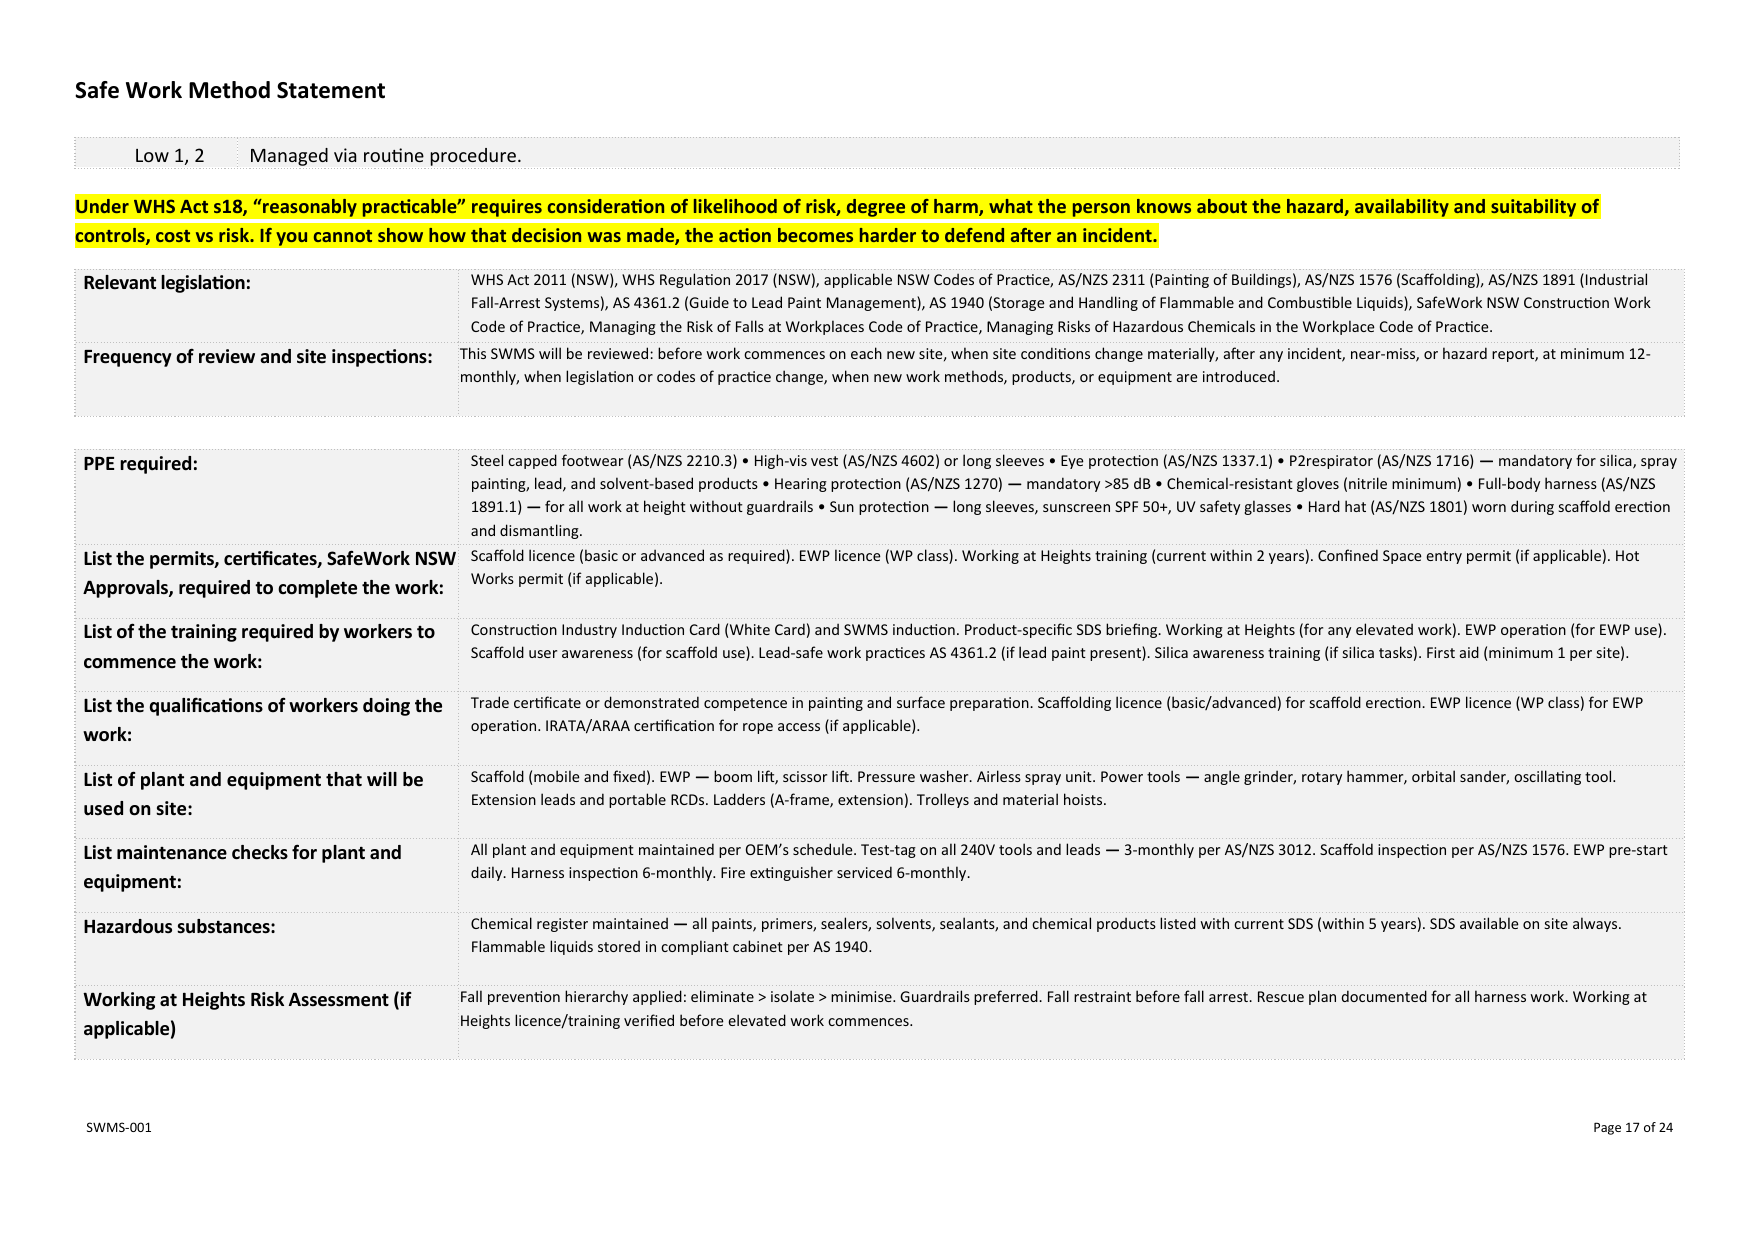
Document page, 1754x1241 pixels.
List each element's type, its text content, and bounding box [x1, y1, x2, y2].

table_cell Chemical register maintained — all paints, primers, sealers, solvents, sealants, and chemical products listed with current SDS (within 5 years). SDS available on site always. Flammable liquids stored in compliant cabinet per AS 1940. [459, 912, 1684, 985]
table_cell Hazardous substances: [75, 912, 459, 985]
table_cell List the qualifications of workers doing the work: [75, 691, 459, 765]
table_cell This SWMS will be reviewed: before work commences on each new site, when site conditions change materially, after any incident, near-miss, or hazard report, at minimum 12-monthly, when legislation or codes of practice change, when new work methods, products, or equipment are introduced. [459, 342, 1684, 416]
table_header Relevant legislation: [75, 269, 459, 342]
table_cell List of plant and equipment that will be used on site: [75, 765, 459, 838]
table_cell List of the training required by workers to commence the work: [75, 618, 459, 691]
text Under WHS Act s18, “reasonably practicable” requires consideration of likelihood of risk, degree of harm, what the person knows about the hazard, availability and suitability of controls, cost vs risk. If you cannot show how that decision was made, the action becomes harder to defend after an incident. [75, 193, 1679, 248]
table_cell Construction Industry Induction Card (White Card) and SWMS induction. Product-specific SDS briefing. Working at Heights (for any elevated work). EWP operation (for EWP use). Scaffold user awareness (for scaffold use). Lead-safe work practices AS 4361.2 (if lead paint present). Silica awareness training (if silica tasks). First aid (minimum 1 per site). [459, 618, 1684, 691]
table_cell Frequency of review and site inspections: [75, 342, 459, 416]
table_cell Working at Heights Risk Assessment (if applicable) [75, 985, 459, 1059]
table_header PPE required: [75, 449, 459, 544]
table_cell Trade certificate or demonstrated competence in painting and surface preparation. Scaffolding licence (basic/advanced) for scaffold erection. EWP licence (WP class) for EWP operation. IRATA/ARAA certification for rope access (if applicable). [459, 691, 1684, 765]
table_cell List maintenance checks for plant and equipment: [75, 838, 459, 912]
table_cell Low 1, 2 [75, 137, 237, 167]
table_cell Scaffold (mobile and fixed). EWP — boom lift, scissor lift. Pressure washer. Airless spray unit. Power tools — angle grinder, rotary hammer, orbital sander, oscillating tool. Extension leads and portable RCDs. Ladders (A-frame, extension). Trolleys and material hoists. [459, 765, 1684, 838]
table_cell All plant and equipment maintained per OEM’s schedule. Test-tag on all 240V tools and leads — 3-monthly per AS/NZS 3012. Scaffold inspection per AS/NZS 1576. EWP pre-start daily. Harness inspection 6-monthly. Fire extinguisher serviced 6-monthly. [459, 838, 1684, 912]
table_header Steel capped footwear (AS/NZS 2210.3) • High-vis vest (AS/NZS 4602) or long sleeves • Eye protection (AS/NZS 1337.1) • P2respirator (AS/NZS 1716) — mandatory for silica, spray painting, lead, and solvent-based products • Hearing protection (AS/NZS 1270) — mandatory >85 dB • Chemical-resistant gloves (nitrile minimum) • Full-body harness (AS/NZS 1891.1) — for all work at height without guardrails • Sun protection — long sleeves, sunscreen SPF 50+, UV safety glasses • Hard hat (AS/NZS 1801) worn during scaffold erection and dismantling. [459, 449, 1684, 544]
table_header WHS Act 2011 (NSW), WHS Regulation 2017 (NSW), applicable NSW Codes of Practice, AS/NZS 2311 (Painting of Buildings), AS/NZS 1576 (Scaffolding), AS/NZS 1891 (Industrial Fall-Arrest Systems), AS 4361.2 (Guide to Lead Paint Management), AS 1940 (Storage and Handling of Flammable and Combustible Liquids), SafeWork NSW Construction Work Code of Practice, Managing the Risk of Falls at Workplaces Code of Practice, Managing Risks of Hazardous Chemicals in the Workplace Code of Practice. [459, 269, 1684, 342]
table_cell List the permits, certificates, SafeWork NSW Approvals, required to complete the work: [75, 544, 459, 618]
table_cell Scaffold licence (basic or advanced as required). EWP licence (WP class). Working at Heights training (current within 2 years). Confined Space entry permit (if applicable). Hot Works permit (if applicable). [459, 544, 1684, 618]
table_cell Fall prevention hierarchy applied: eliminate > isolate > minimise. Guardrails preferred. Fall restraint before fall arrest. Rescue plan documented for all harness work. Working at Heights licence/training verified before elevated work commences. [459, 985, 1684, 1059]
table_cell Managed via routine procedure. [238, 137, 1680, 167]
